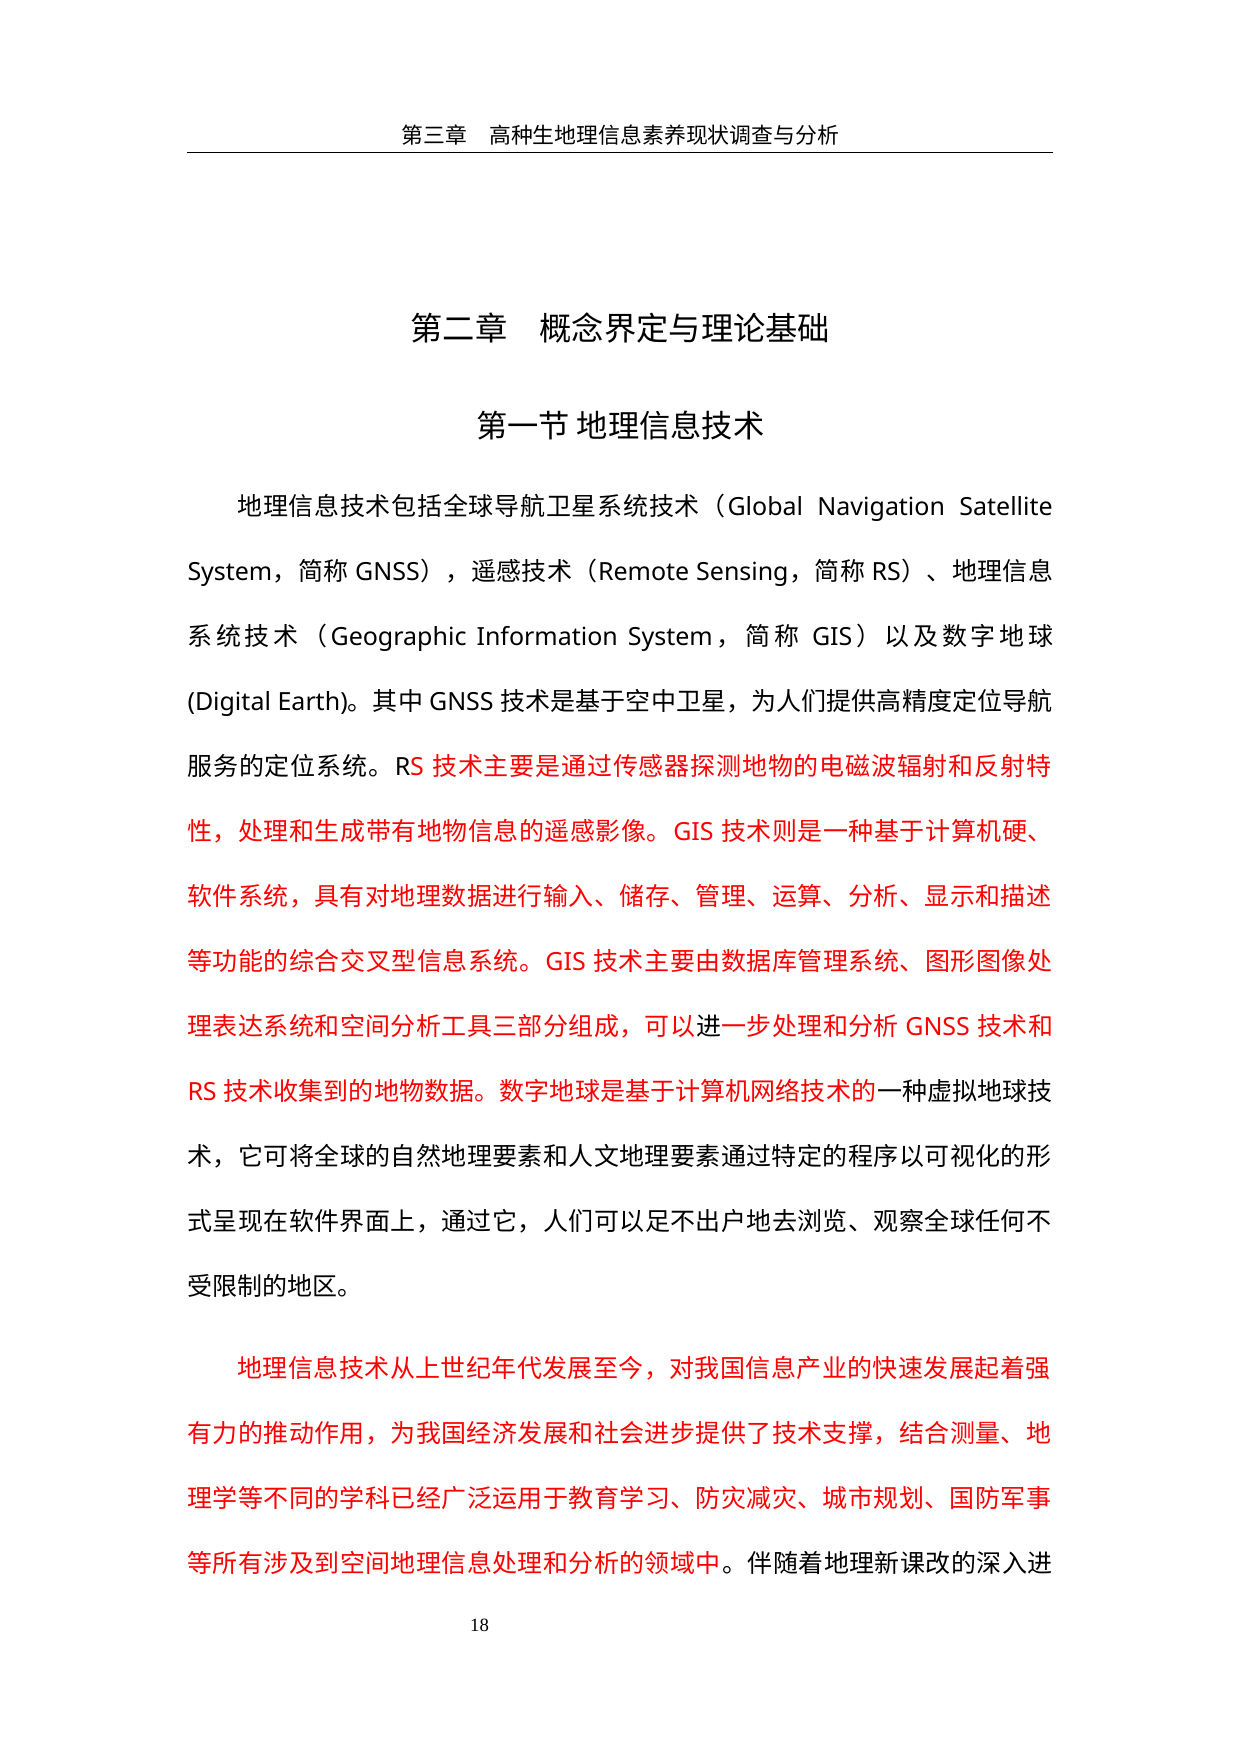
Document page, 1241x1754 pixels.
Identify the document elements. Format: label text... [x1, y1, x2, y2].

text 第一节 地理信息技术 [187, 391, 1053, 456]
list 地理信息技术包括全球导航卫星系统技术（Global Navigation Satellite System，简称 GNSS），遥感技术（Remote Sensing，简称 RS）、地理信息系统技术（Geographic Information System，简称 GIS）以及数字地球(Digital Earth)。其中 GNSS 技术是基于空中卫星，为人们提供高精度定位导航服务的定位系统。RS 技术主要是通过传感器探测地物的电磁波辐射和反射特性，处理和生成带有地物信息的遥感影像。GIS 技术则是一种基于计算机硬、软件系统，具有对地理数据进行输入、储存、管理、运算、分析、显示和描述等功能的综合交叉型信息系统。GIS 技术主要由数据库管理系统、图形图像处理表达系统和空间分析工具三部分组成，可以进一步处理和分析 GNSS 技术和 RS 技术收集到的地物数据。数字地球是基于计算机网络技术的一种虚拟地球技术，它可将全球的自然地理要素和人文地理要素通过特定的程序以可视化的形式呈现在软件界面上，通过它，人们可以足不出户地去浏览、观察全球任何不受限制的地区。 [187, 472, 1053, 1317]
text 第二章 概念界定与理论基础 [187, 294, 1053, 359]
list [187, 1334, 1053, 1594]
